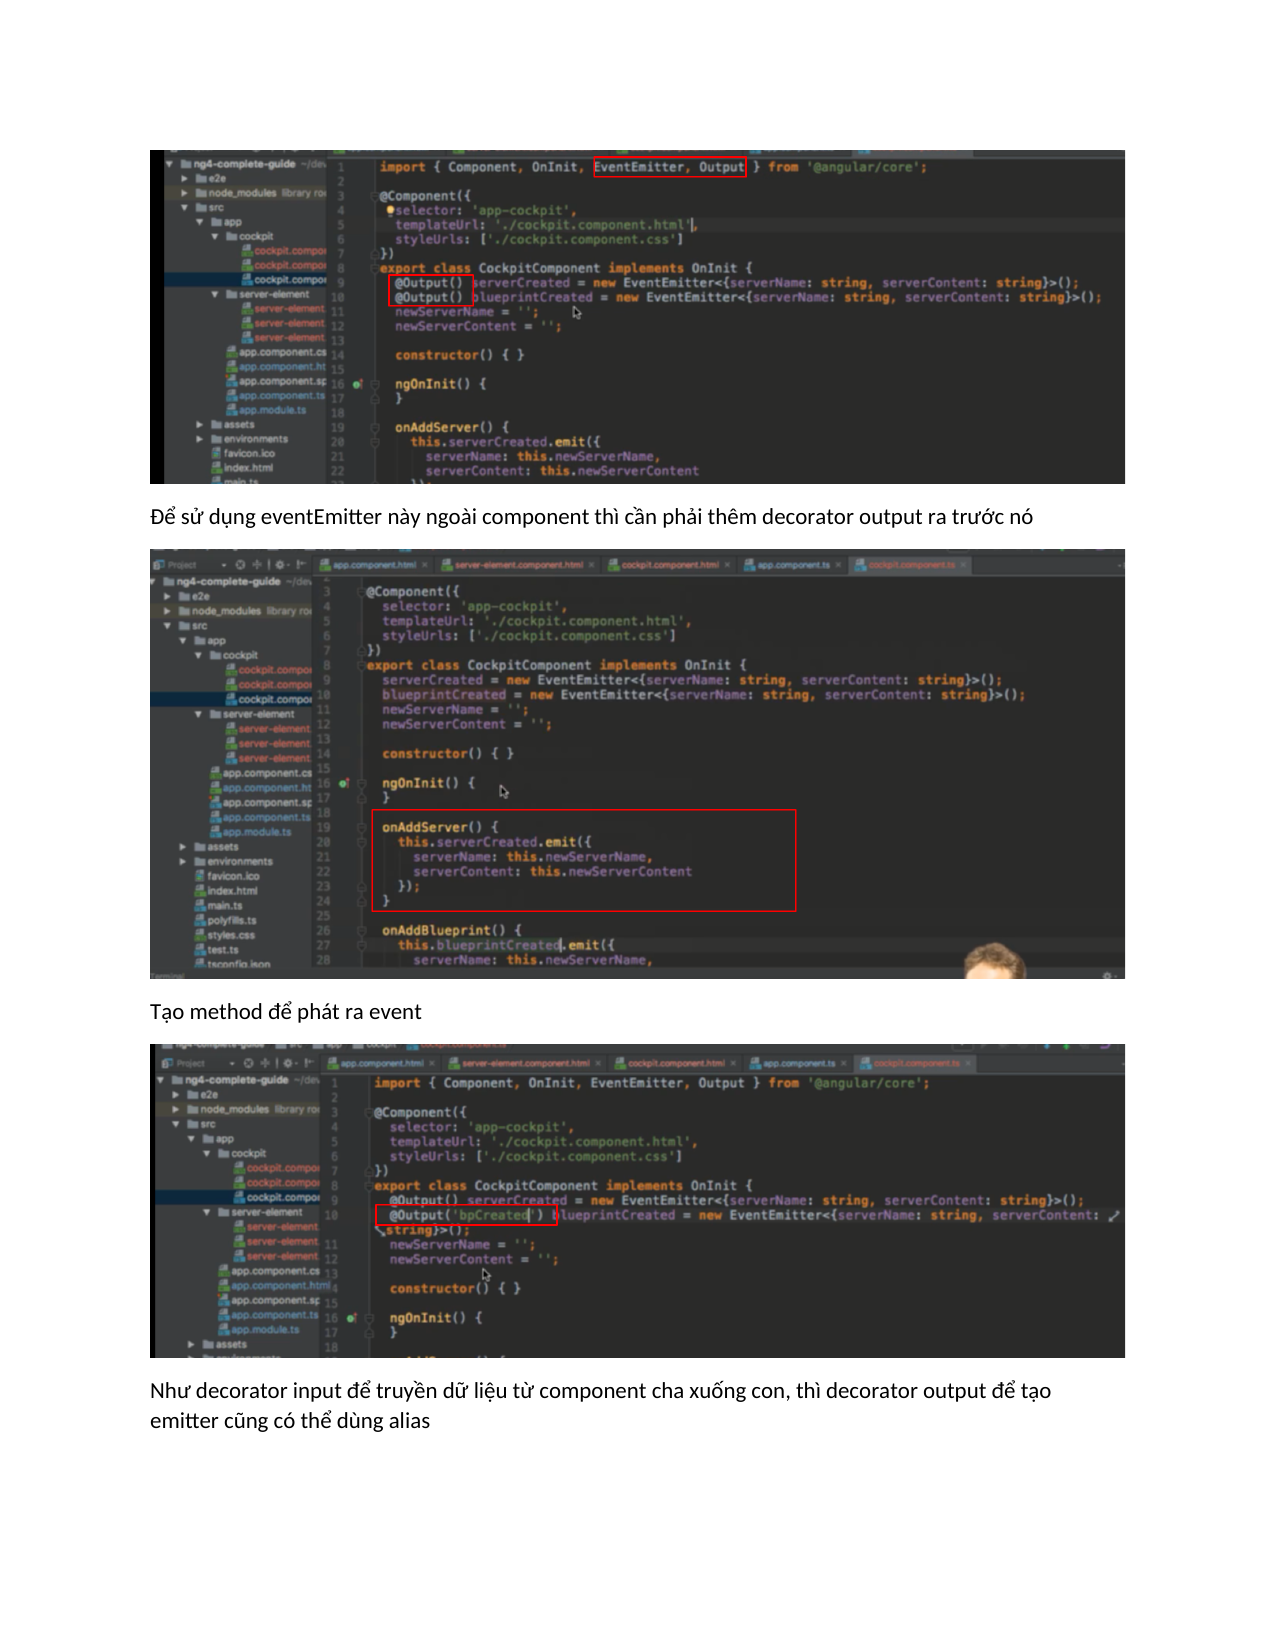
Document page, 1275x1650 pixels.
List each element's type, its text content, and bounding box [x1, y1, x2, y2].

picture [150, 150, 1125, 484]
text Như decorator input để truyền dữ liệu từ component cha xuống con, thì decorator output để tạo emitter cũng có thể dùng alias [150, 1376, 1125, 1434]
picture [150, 549, 1125, 979]
picture [150, 1044, 1125, 1358]
text Để sử dụng eventEmitter này ngoài component thì cần phải thêm decorator output ra trước nó [150, 502, 1125, 531]
text Tạo method để phát ra event [150, 997, 1125, 1026]
